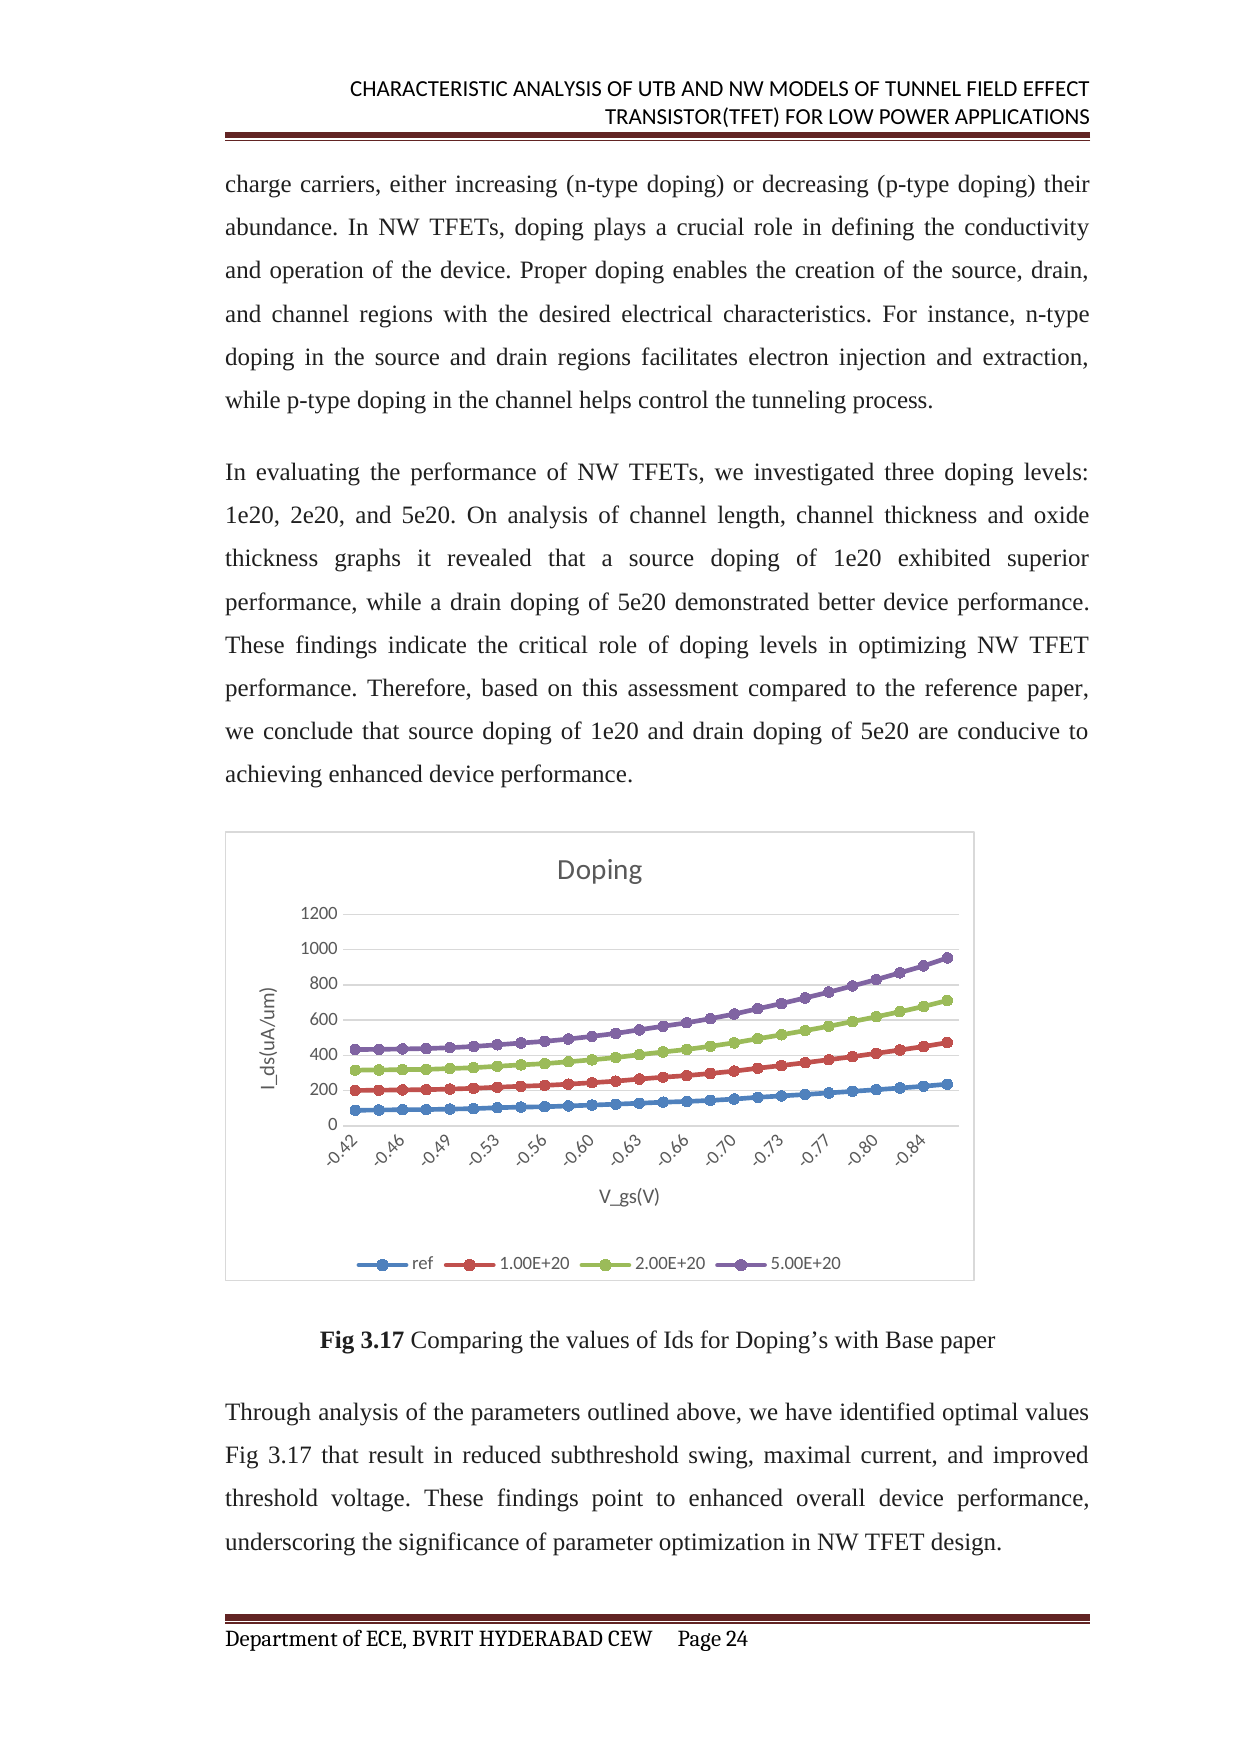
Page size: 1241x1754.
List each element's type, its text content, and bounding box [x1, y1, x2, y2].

text Through analysis of the parameters outlined above, we have identified optimal values Fig 3.17 that result in reduced subthreshold swing, maximal current, and improved threshold voltage. These findings point to enhanced overall device performance, underscoring the significance of parameter optimization in NW TFET design. [225, 1397, 1090, 1555]
text Fig 3.17 Comparing the values of Ids for Doping’s with Base paper [225, 1325, 1090, 1354]
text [225, 169, 1090, 414]
text In evaluating the performance of NW TFETs, we investigated three doping levels: 1e20, 2e20, and 5e20. On analysis of channel length, channel thickness and oxide thickness graphs it revealed that a source doping of 1e20 exhibited superior performance, while a drain doping of 5e20 demonstrated better device performance. These findings indicate the critical role of doping levels in optimizing NW TFET performance. Therefore, based on this assessment compared to the reference paper, we conclude that source doping of 1e20 and drain doping of 5e20 are conducive to achieving enhanced device performance. [225, 457, 1090, 788]
